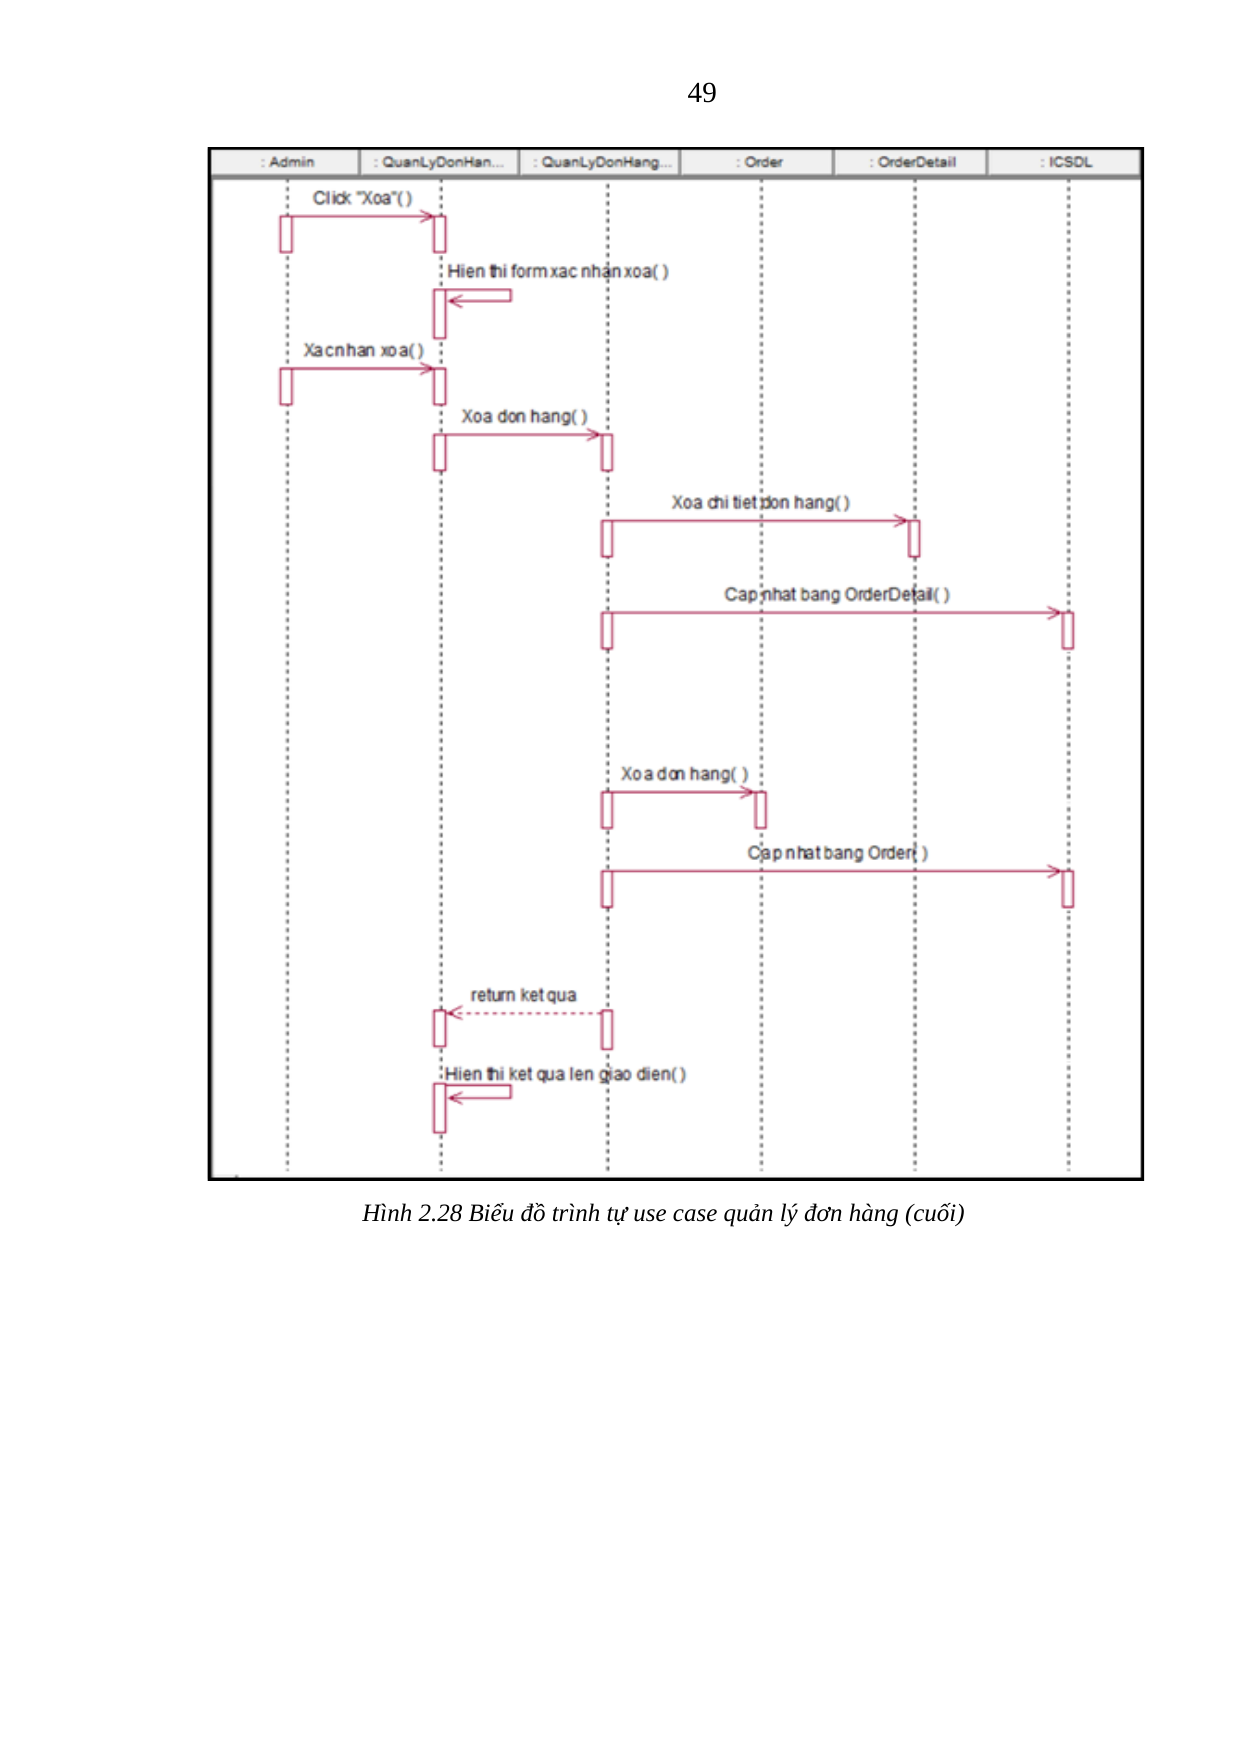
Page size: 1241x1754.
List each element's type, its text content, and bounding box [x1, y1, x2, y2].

text Hình 2.28 Biểu đồ trình tự use case quản lý đơn hàng (cuối) [207, 1198, 1122, 1226]
picture [206, 147, 1145, 1181]
